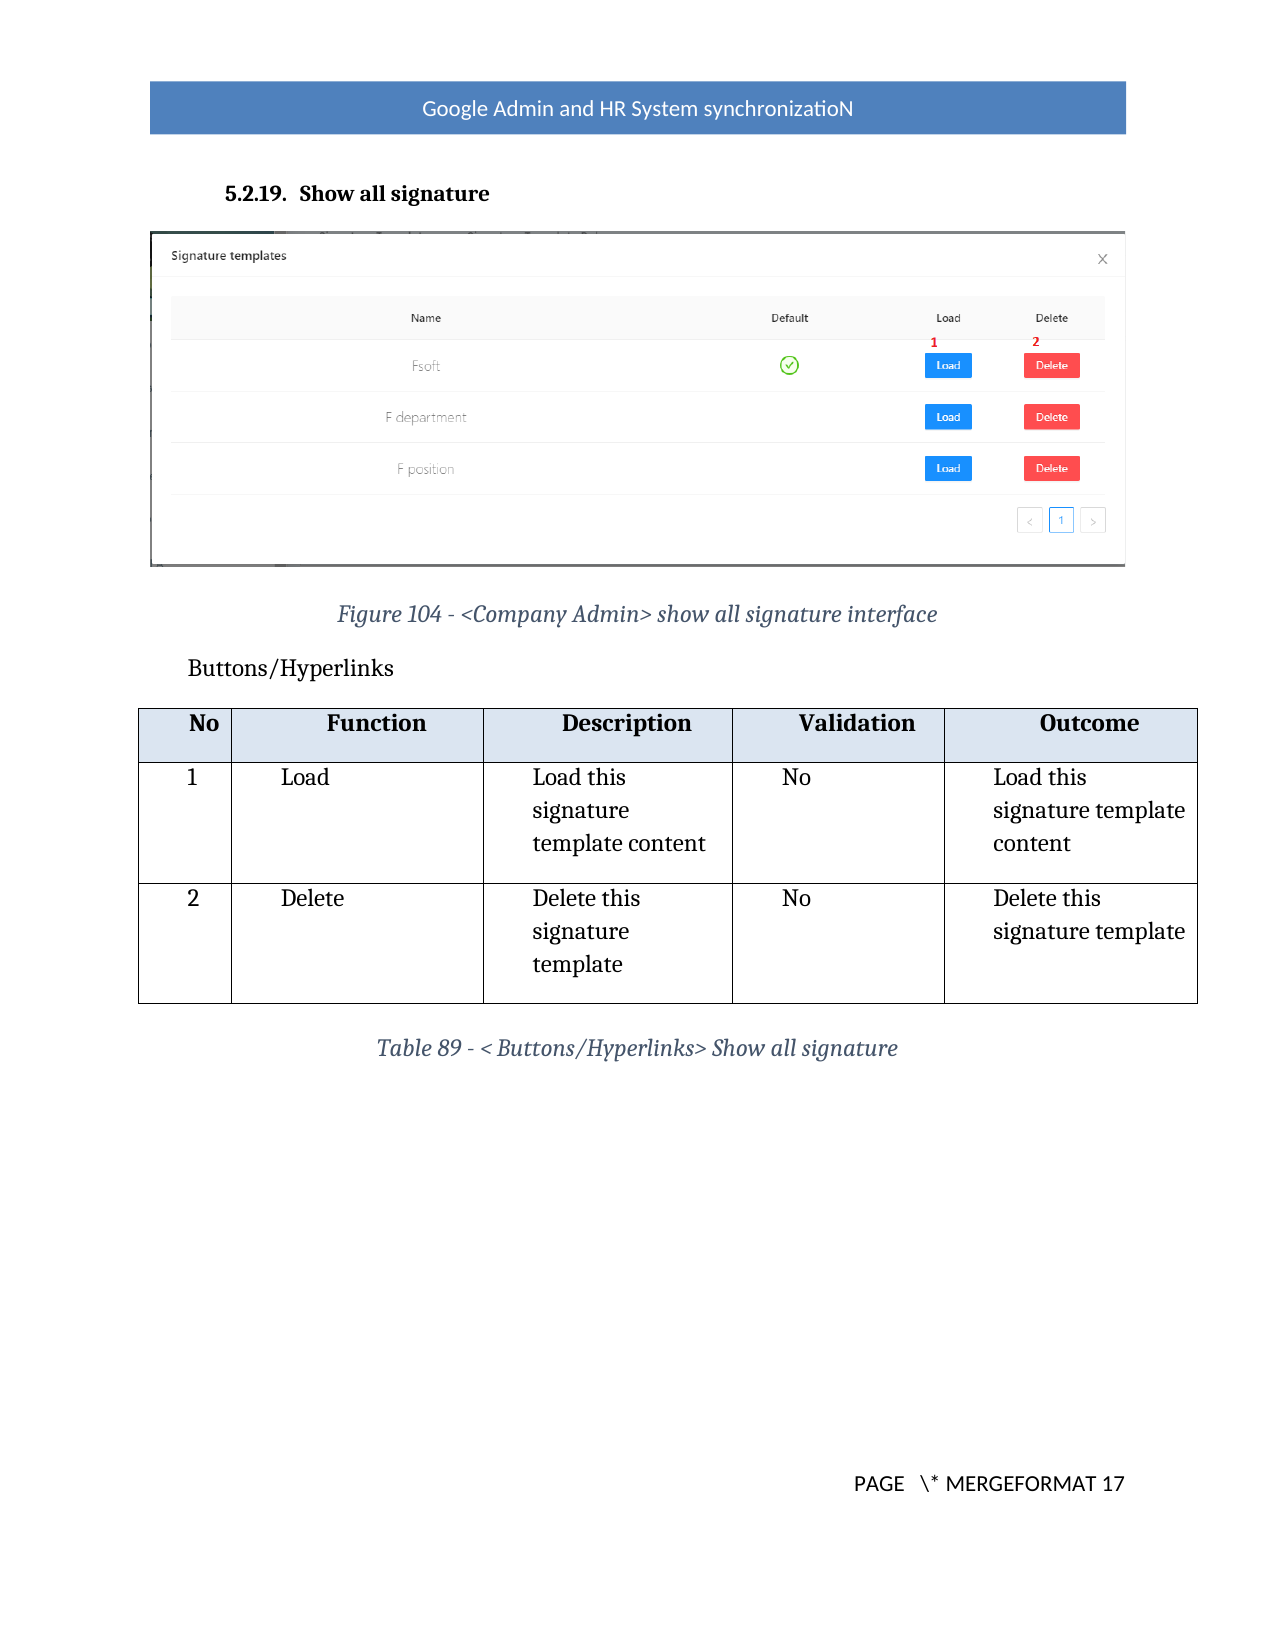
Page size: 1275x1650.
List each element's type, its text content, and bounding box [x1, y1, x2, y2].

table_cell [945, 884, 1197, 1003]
text Figure 104 - <Company Admin> show all signature interface [150, 600, 1125, 629]
text Table 89 - < Buttons/Hyperlinks> Show all signature [150, 1033, 1125, 1062]
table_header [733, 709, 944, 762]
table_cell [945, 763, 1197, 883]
subtitle Show all signature [225, 181, 1125, 207]
text Buttons/Hyperlinks [187, 654, 1125, 683]
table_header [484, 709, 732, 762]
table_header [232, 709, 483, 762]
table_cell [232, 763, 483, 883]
picture [150, 231, 1125, 567]
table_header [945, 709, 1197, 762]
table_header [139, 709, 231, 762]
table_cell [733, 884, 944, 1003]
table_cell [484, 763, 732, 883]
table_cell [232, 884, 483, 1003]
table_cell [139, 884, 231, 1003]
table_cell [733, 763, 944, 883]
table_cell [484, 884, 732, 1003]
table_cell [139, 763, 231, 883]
